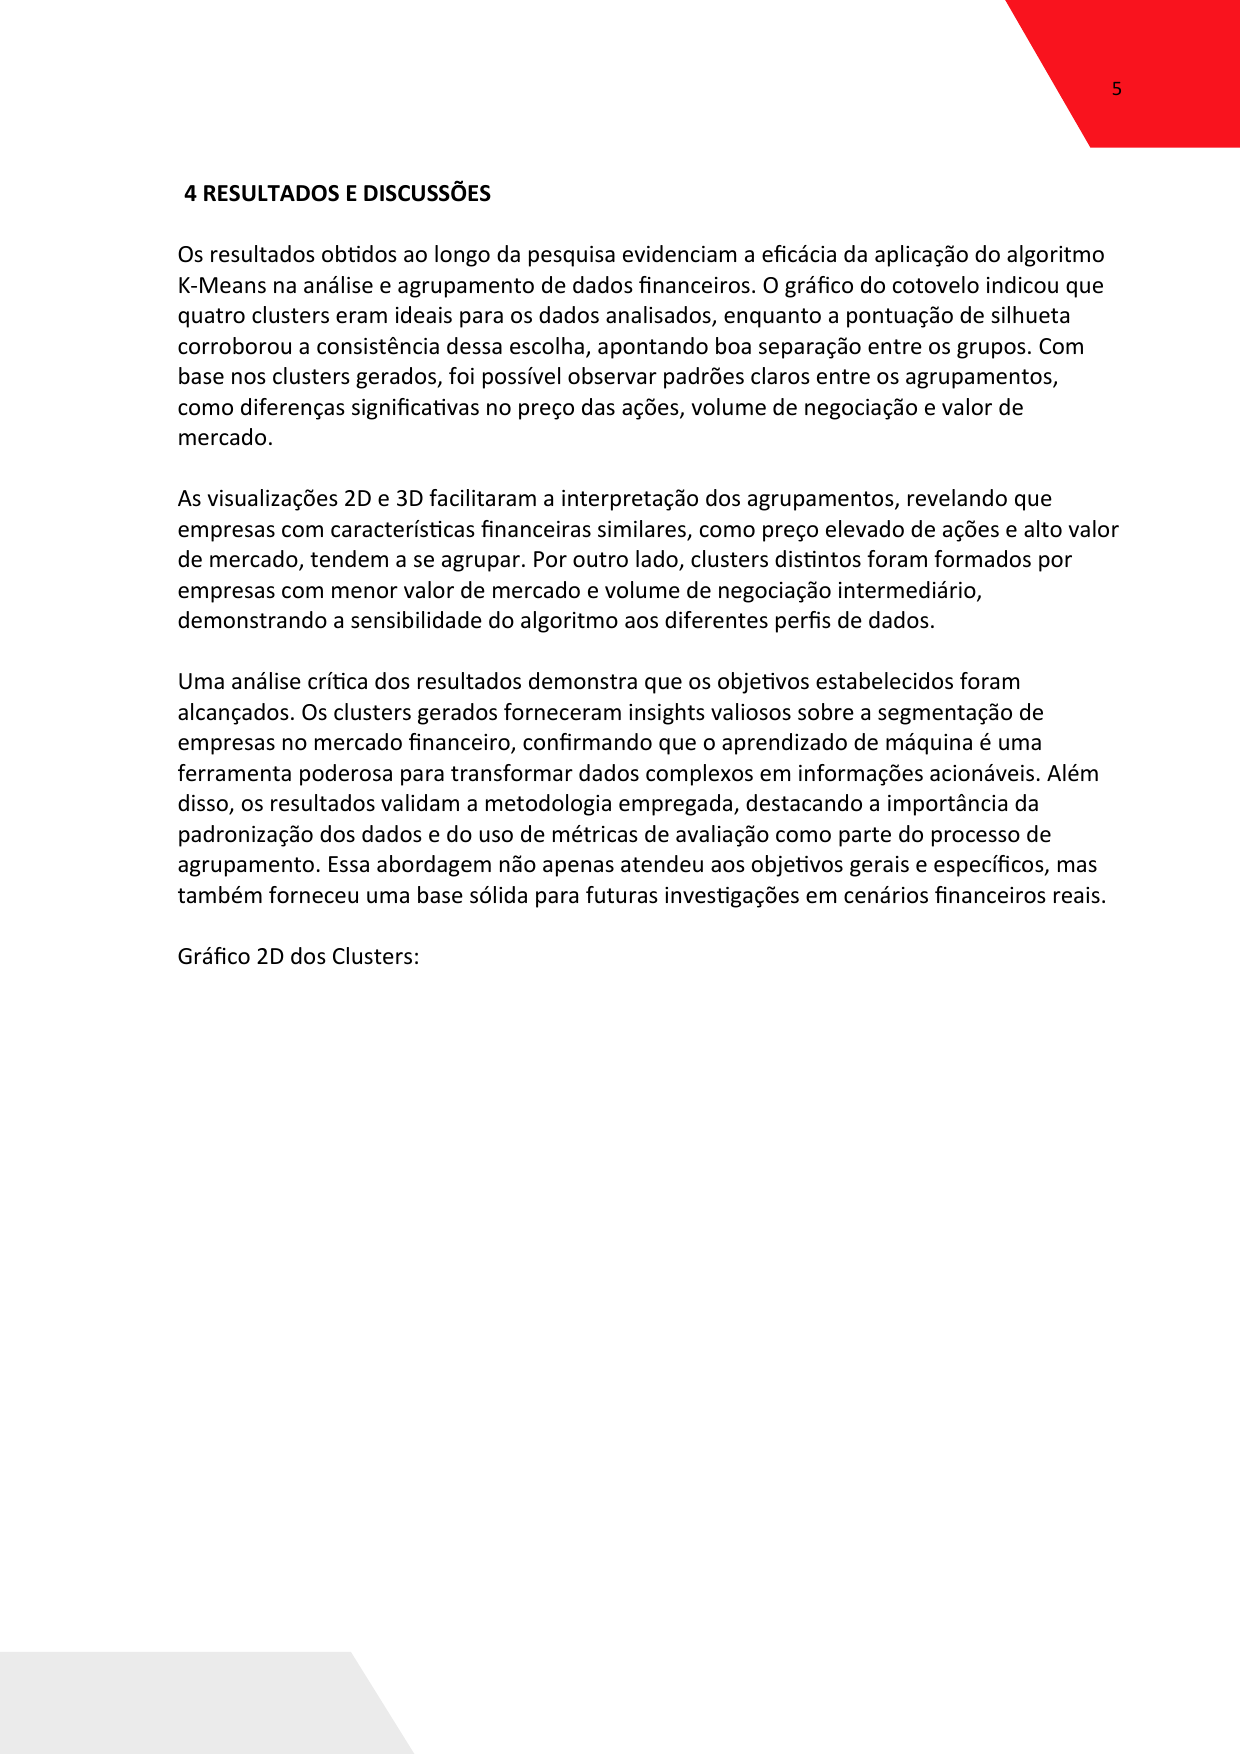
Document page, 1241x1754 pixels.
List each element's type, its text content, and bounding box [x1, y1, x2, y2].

text As visualizações 2D e 3D facilitaram a interpretação dos agrupamentos, revelando que empresas com características financeiras similares, como preço elevado de ações e alto valor de mercado, tendem a se agrupar. Por outro lado, clusters distintos foram formados por empresas com menor valor de mercado e volume de negociação intermediário, demonstrando a sensibilidade do algoritmo aos diferentes perfis de dados. [177, 482, 1122, 635]
text Os resultados obtidos ao longo da pesquisa evidenciam a eficácia da aplicação do algoritmo K-Means na análise e agrupamento de dados financeiros. O gráfico do cotovelo indicou que quatro clusters eram ideais para os dados analisados, enquanto a pontuação de silhueta corroborou a consistência dessa escolha, apontando boa separação entre os grupos. Com base nos clusters gerados, foi possível observar padrões claros entre os agrupamentos, como diferenças significativas no preço das ações, volume de negociação e valor de mercado. [177, 238, 1122, 452]
subtitle RESULTADOS E DISCUSSÕES [184, 177, 1122, 208]
text Uma análise crítica dos resultados demonstra que os objetivos estabelecidos foram alcançados. Os clusters gerados forneceram insights valiosos sobre a segmentação de empresas no mercado financeiro, confirmando que o aprendizado de máquina é uma ferramenta poderosa para transformar dados complexos em informações acionáveis. Além disso, os resultados validam a metodologia empregada, destacando a importância da padronização dos dados e do uso de métricas de avaliação como parte do processo de agrupamento. Essa abordagem não apenas atendeu aos objetivos gerais e específicos, mas também forneceu uma base sólida para futuras investigações em cenários financeiros reais. [177, 666, 1122, 910]
text Gráfico 2D dos Clusters: [177, 940, 1122, 971]
